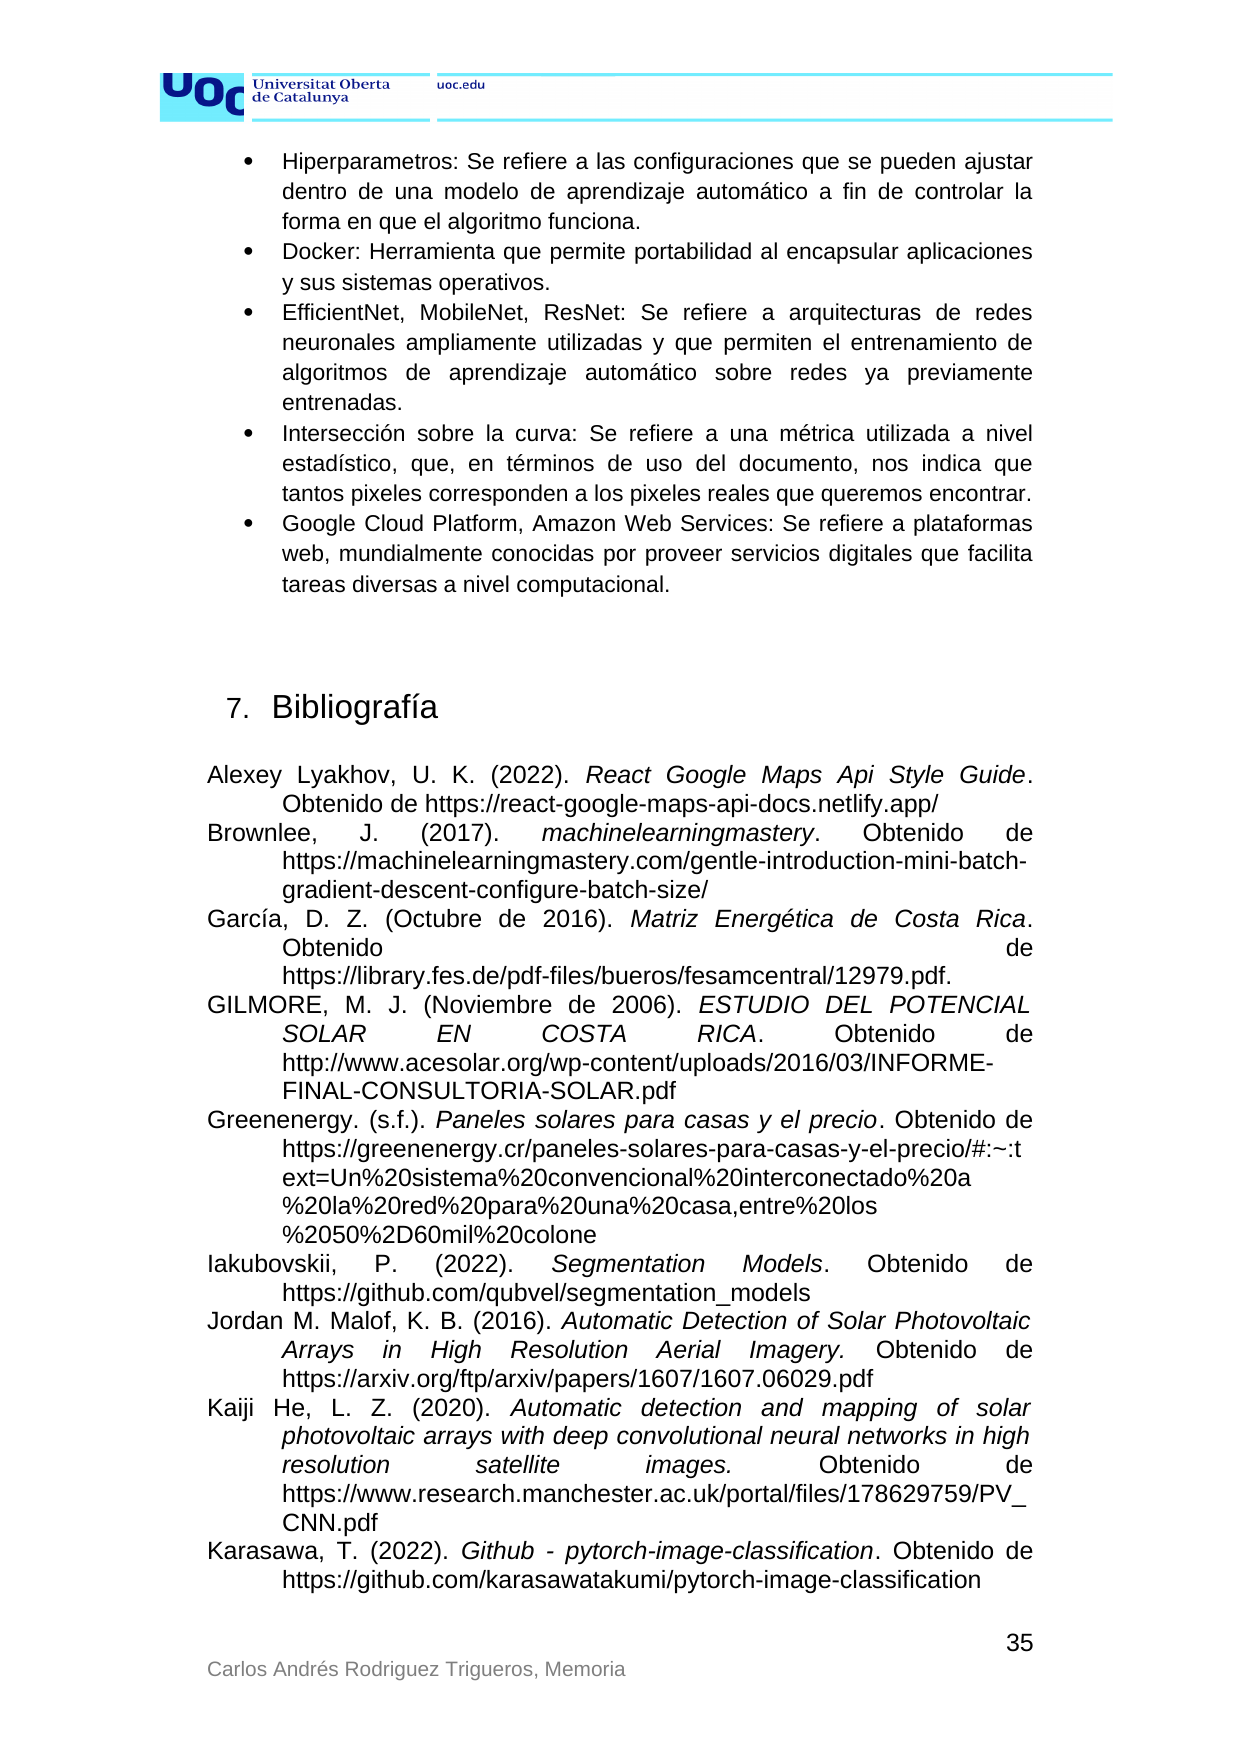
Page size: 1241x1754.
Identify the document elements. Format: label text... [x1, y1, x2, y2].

list EfficientNet, MobileNet, ResNet: Se refiere a arquitecturas de redes neuronales ampliamente utilizadas y que permiten el entrenamiento de algoritmos de aprendizaje automático sobre redes ya previamente entrenadas. [244, 299, 1033, 416]
list Google Cloud Platform, Amazon Web Services: Se refiere a plataformas web, mundialmente conocidas por proveer servicios digitales que facilita tareas diversas a nivel computacional. [244, 510, 1033, 597]
subtitle Bibliografía [226, 687, 1033, 726]
list Intersección sobre la curva: Se refiere a una métrica utilizada a nivel estadístico, que, en términos de uso del documento, nos indica que tantos pixeles corresponden a los pixeles reales que queremos encontrar. [244, 419, 1033, 506]
list Hiperparametros: Se refiere a las configuraciones que se pueden ajustar dentro de una modelo de aprendizaje automático a fin de controlar la forma en que el algoritmo funciona. [244, 148, 1033, 234]
list Docker: Herramienta que permite portabilidad al encapsular aplicaciones y sus sistemas operativos. [244, 238, 1033, 295]
picture [159, 73, 1113, 124]
